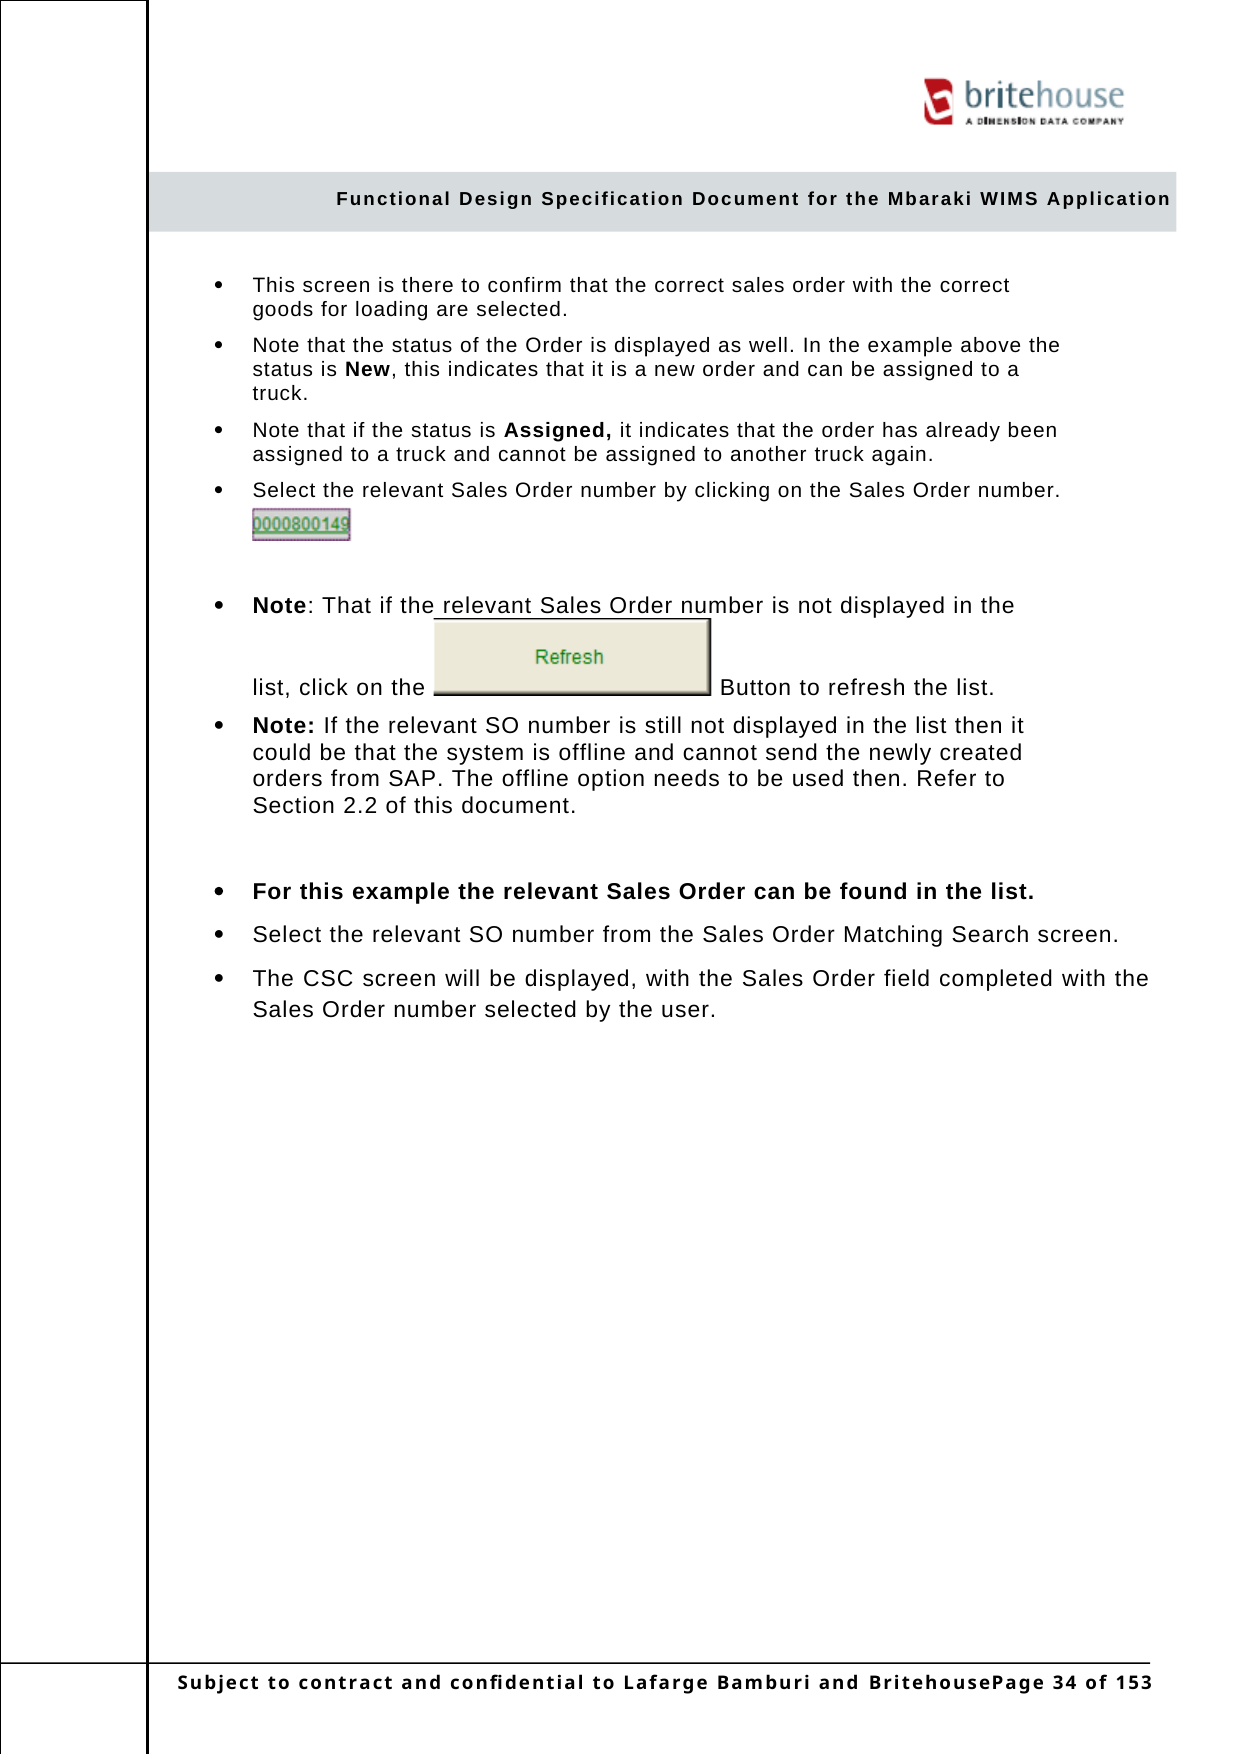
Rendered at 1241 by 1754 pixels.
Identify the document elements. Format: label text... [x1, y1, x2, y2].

list For this example the relevant Sales Order can be found in the list. [215, 874, 1152, 905]
picture [252, 502, 352, 541]
picture [433, 618, 713, 696]
list Note: That if the relevant Sales Order number is not displayed in the list, click on the Button to refresh the list. [215, 592, 1063, 700]
list Note that if the status is Assigned, it indicates that the order has already been assigned to a truck and cannot be assigned to another truck again. [215, 418, 1063, 466]
list Note: If the relevant SO number is still not displayed in the list then it could be that the system is offline and cannot send the newly created orders from SAP. The offline option needs to be used then. Refer to Section 2.2 of this document. [215, 712, 1063, 818]
list Select the relevant Sales Order number by clicking on the Sales Order number. [215, 478, 1063, 541]
list The CSC screen will be displayed, with the Sales Order field completed with the Sales Order number selected by the user. [215, 962, 1152, 1024]
list Note that the status of the Order is displayed as well. In the example above the status is New, this indicates that it is a new order and can be assigned to a truck. [215, 333, 1063, 405]
picture [908, 58, 1144, 140]
list Select the relevant SO number from the Sales Order Matching Search screen. [215, 918, 1152, 949]
list This screen is there to confirm that the correct sales order with the correct goods for loading are selected. [215, 273, 1063, 321]
